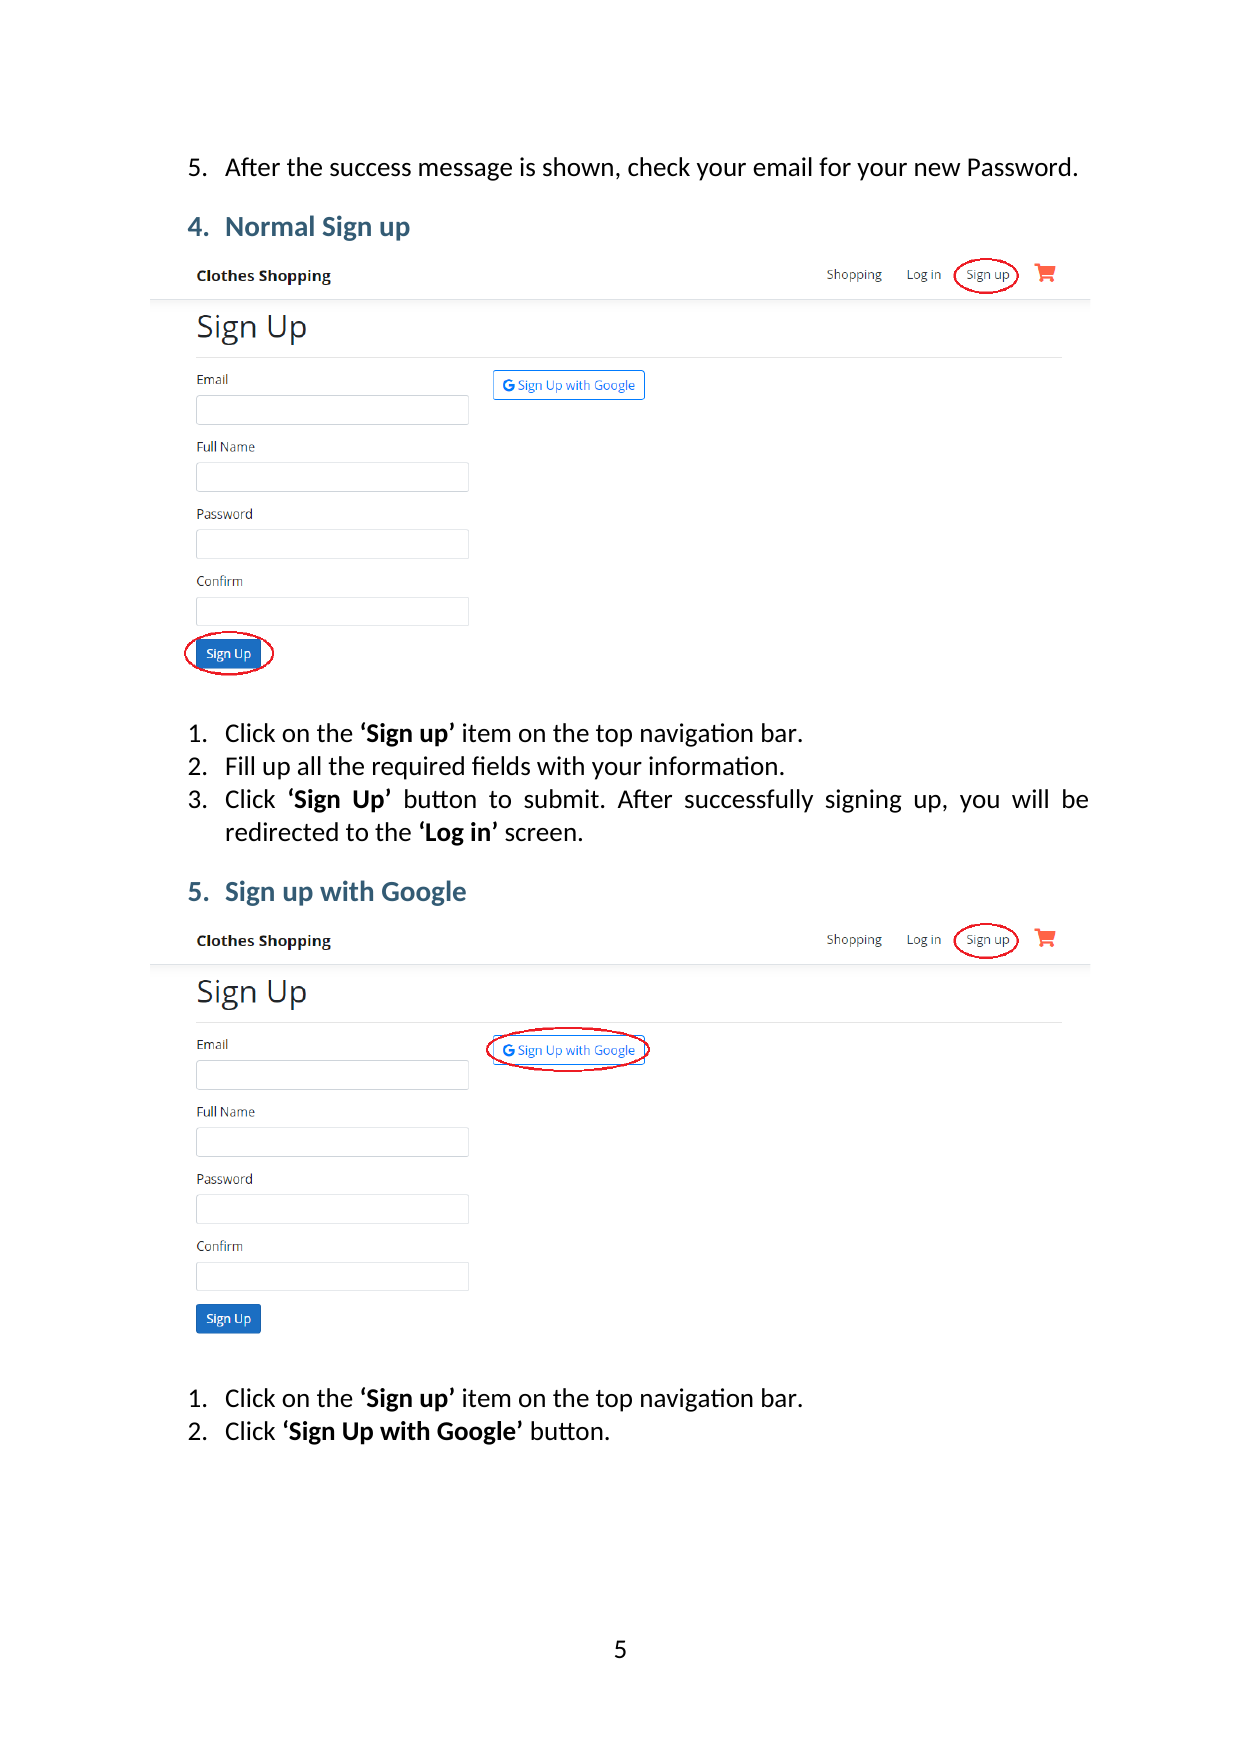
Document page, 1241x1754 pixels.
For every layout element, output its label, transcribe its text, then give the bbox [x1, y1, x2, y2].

list Click ‘Sign Up with Google’ button. [187, 1414, 1090, 1448]
list Fill up all the required fields with your information. [187, 749, 1090, 782]
subtitle Sign up with Google [187, 873, 1090, 909]
list Click ‘Sign Up’ button to submit. After successfully signing up, you will be redirected to the ‘Log in’ screen. [187, 782, 1090, 848]
picture [150, 256, 1091, 704]
list After the success message is shown, check your email for your new Password. [187, 150, 1090, 183]
list Click on the ‘Sign up’ item on the top navigation bar. [187, 716, 1090, 749]
picture [150, 921, 1091, 1369]
subtitle Normal Sign up [187, 208, 1090, 244]
list Click on the ‘Sign up’ item on the top navigation bar. [187, 1382, 1090, 1414]
